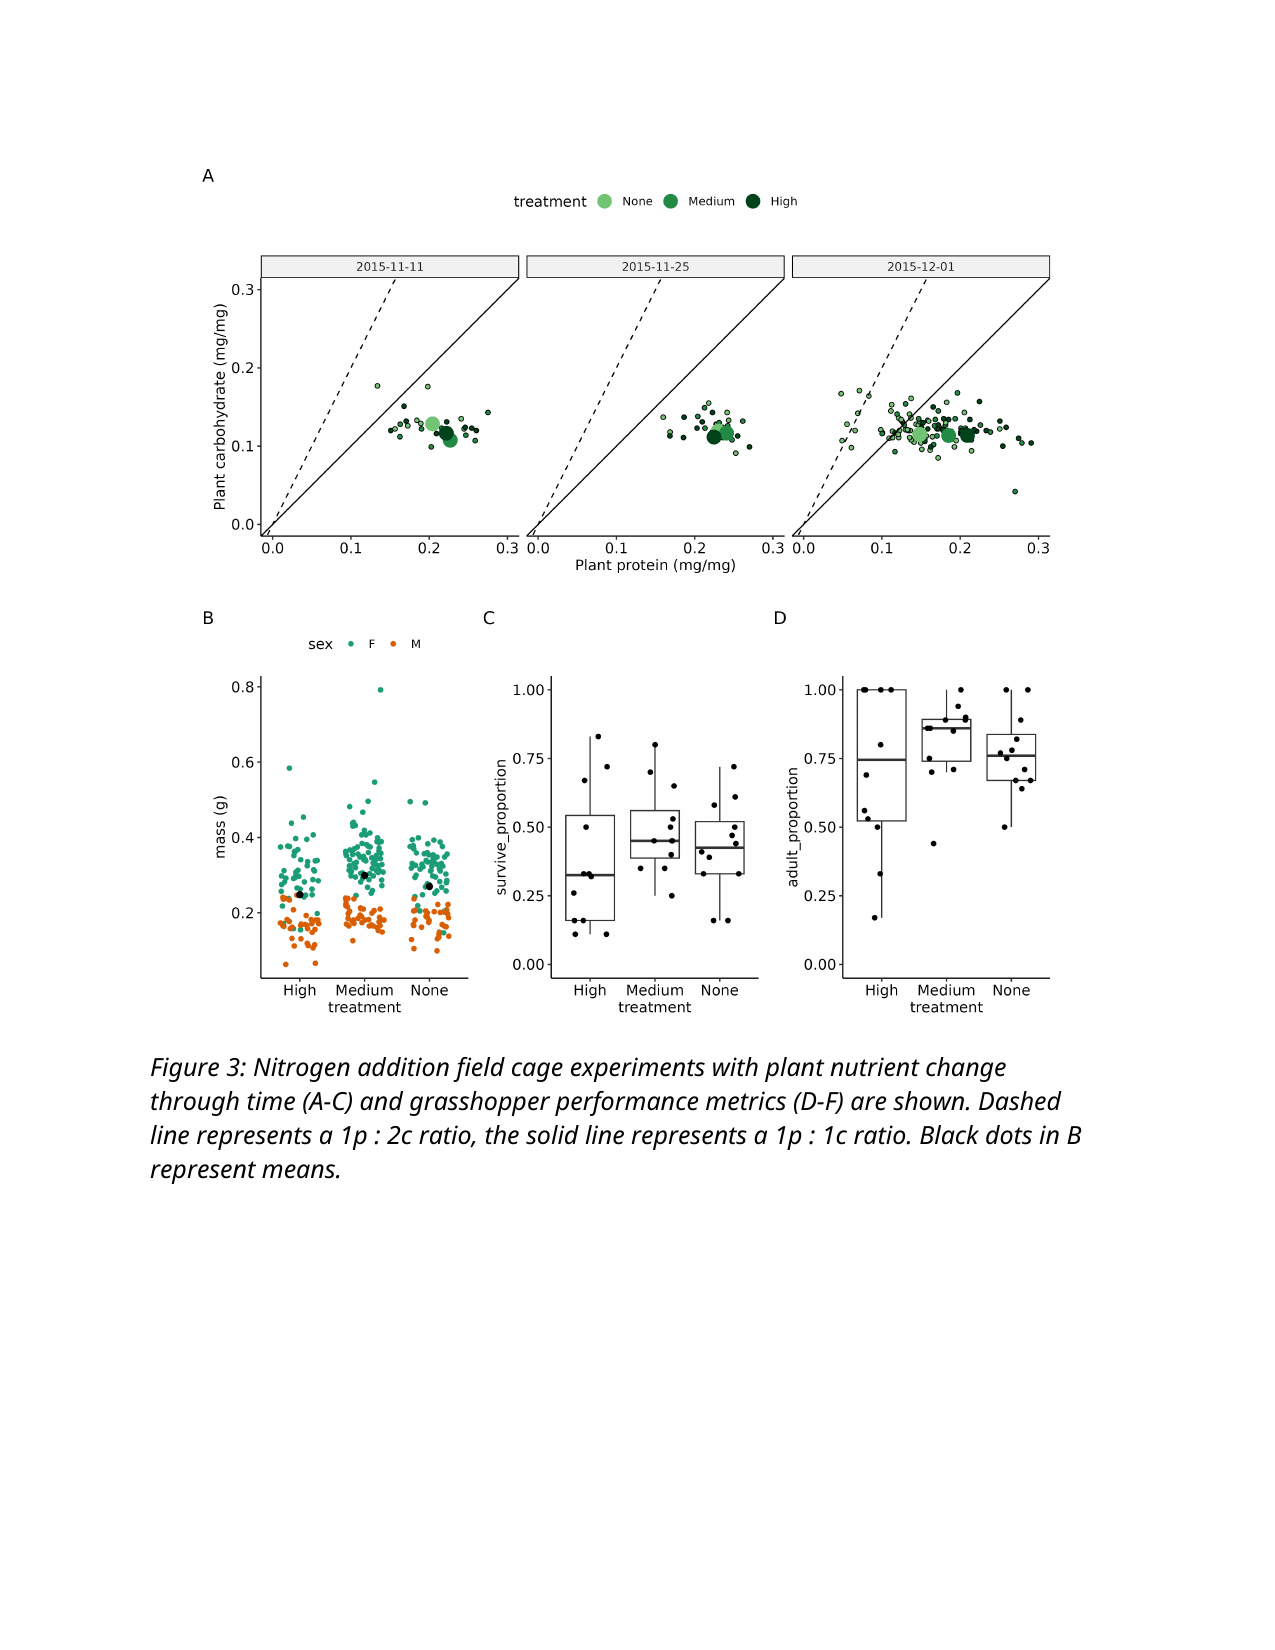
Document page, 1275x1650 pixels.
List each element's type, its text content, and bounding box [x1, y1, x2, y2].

picture [188, 153, 1064, 1029]
table_header Figure 3: Nitrogen addition field cage experiments with plant nutrient change through time (A-C) and grasshopper performance metrics (D-F) are shown. Dashed line represents a 1p : 2c ratio, the solid line represents a 1p : 1c ratio. Black dots in B represent means. [139, 150, 1114, 1198]
